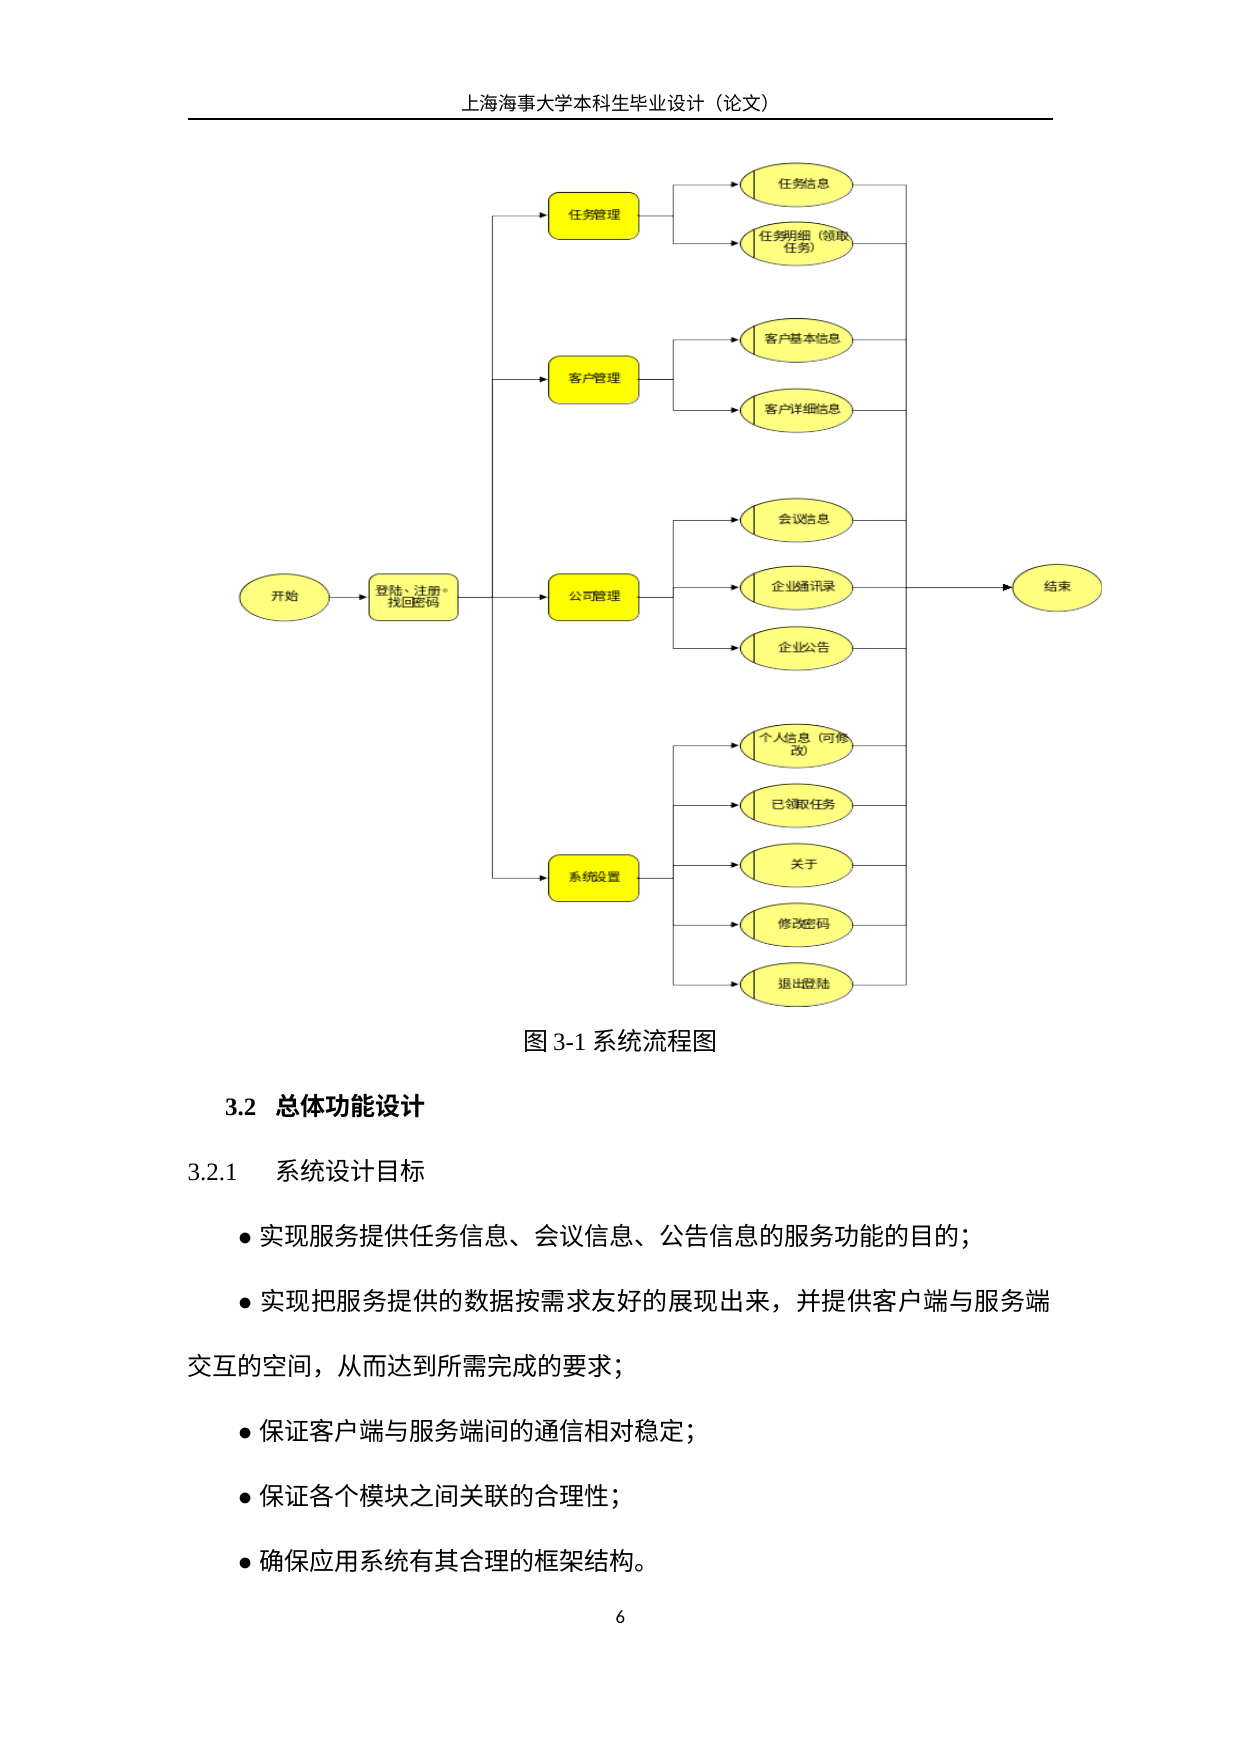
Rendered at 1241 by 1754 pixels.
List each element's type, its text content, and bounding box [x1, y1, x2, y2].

text 图3-1 系统流程图 [187, 162, 1053, 1072]
list 总体功能设计 [225, 1072, 1053, 1137]
text ● 保证客户端与服务端间的通信相对稳定； [187, 1397, 1053, 1462]
text ● 实现服务提供任务信息、会议信息、公告信息的服务功能的目的； [187, 1202, 1053, 1267]
text ● 保证各个模块之间关联的合理性； [187, 1462, 1053, 1527]
text ● 实现把服务提供的数据按需求友好的展现出来，并提供客户端与服务端交互的空间，从而达到所需完成的要求； [187, 1267, 1053, 1397]
text ● 确保应用系统有其合理的框架结构。 [187, 1527, 1053, 1592]
list 系统设计目标 [187, 1137, 1053, 1202]
